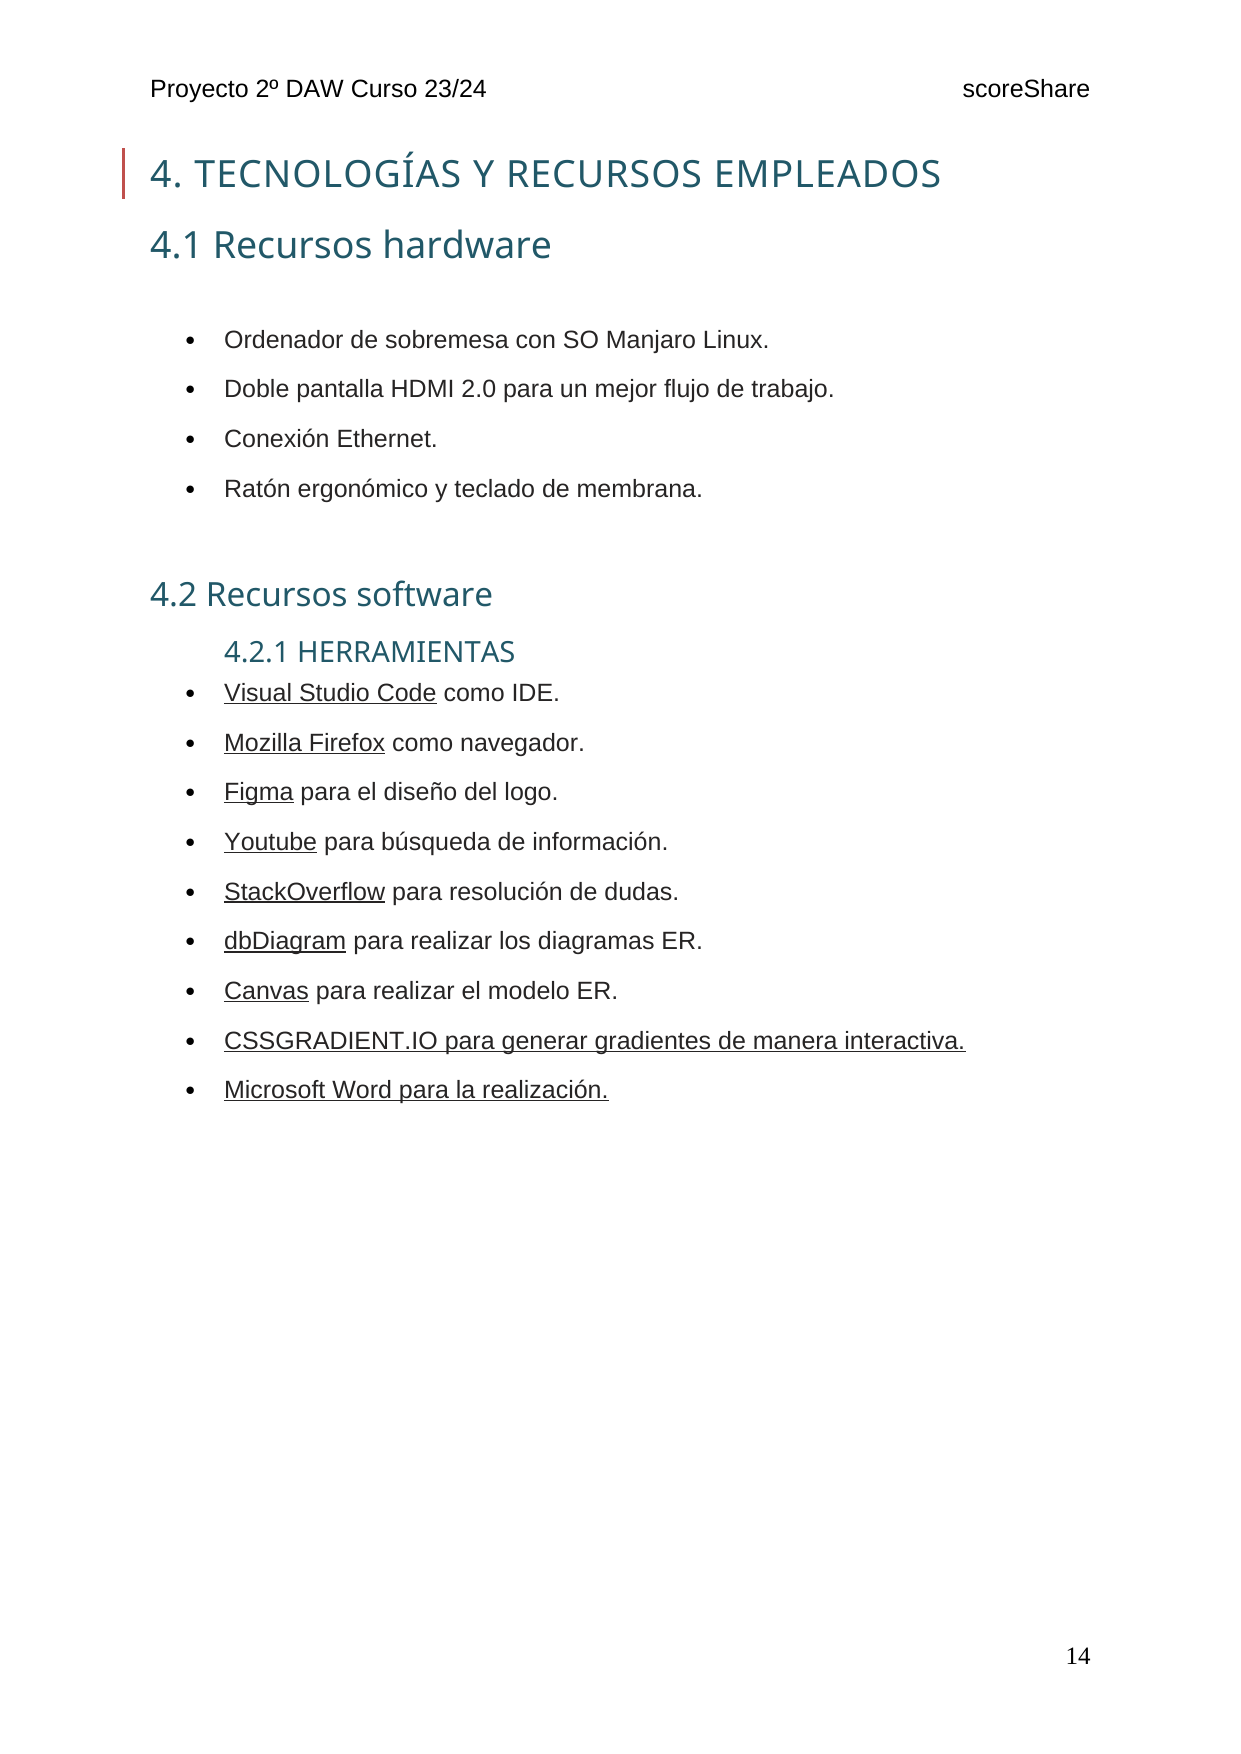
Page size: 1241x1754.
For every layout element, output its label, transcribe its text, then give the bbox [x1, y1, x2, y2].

list Figma para el diseño del logo. [186, 777, 1090, 806]
subtitle 4.2 Recursos software [150, 571, 1090, 616]
subtitle 4. Tecnologías y recursos empleados [150, 148, 1090, 199]
list CSSGRADIENT.IO para generar gradientes de manera interactiva. [186, 1026, 1090, 1054]
list Microsoft Word para la realización. [186, 1075, 1090, 1104]
list Canvas para realizar el modelo ER. [186, 976, 1090, 1005]
list dbDiagram para realizar los diagramas ER. [186, 926, 1090, 955]
subtitle 4.1 Recursos hardware [150, 219, 1090, 270]
list StackOverflow para resolución de dudas. [186, 877, 1090, 905]
list Ratón ergonómico y teclado de membrana. [186, 474, 1090, 503]
list Visual Studio Code como IDE. [186, 678, 1090, 707]
list Ordenador de sobremesa con SO Manjaro Linux. [186, 325, 1090, 353]
subtitle 4.2.1 Herramientas [150, 631, 1090, 671]
list Doble pantalla HDMI 2.0 para un mejor flujo de trabajo. [186, 374, 1090, 403]
list Conexión Ethernet. [186, 424, 1090, 453]
list Youtube para búsqueda de información. [186, 827, 1090, 856]
list Mozilla Firefox como navegador. [186, 727, 1090, 756]
